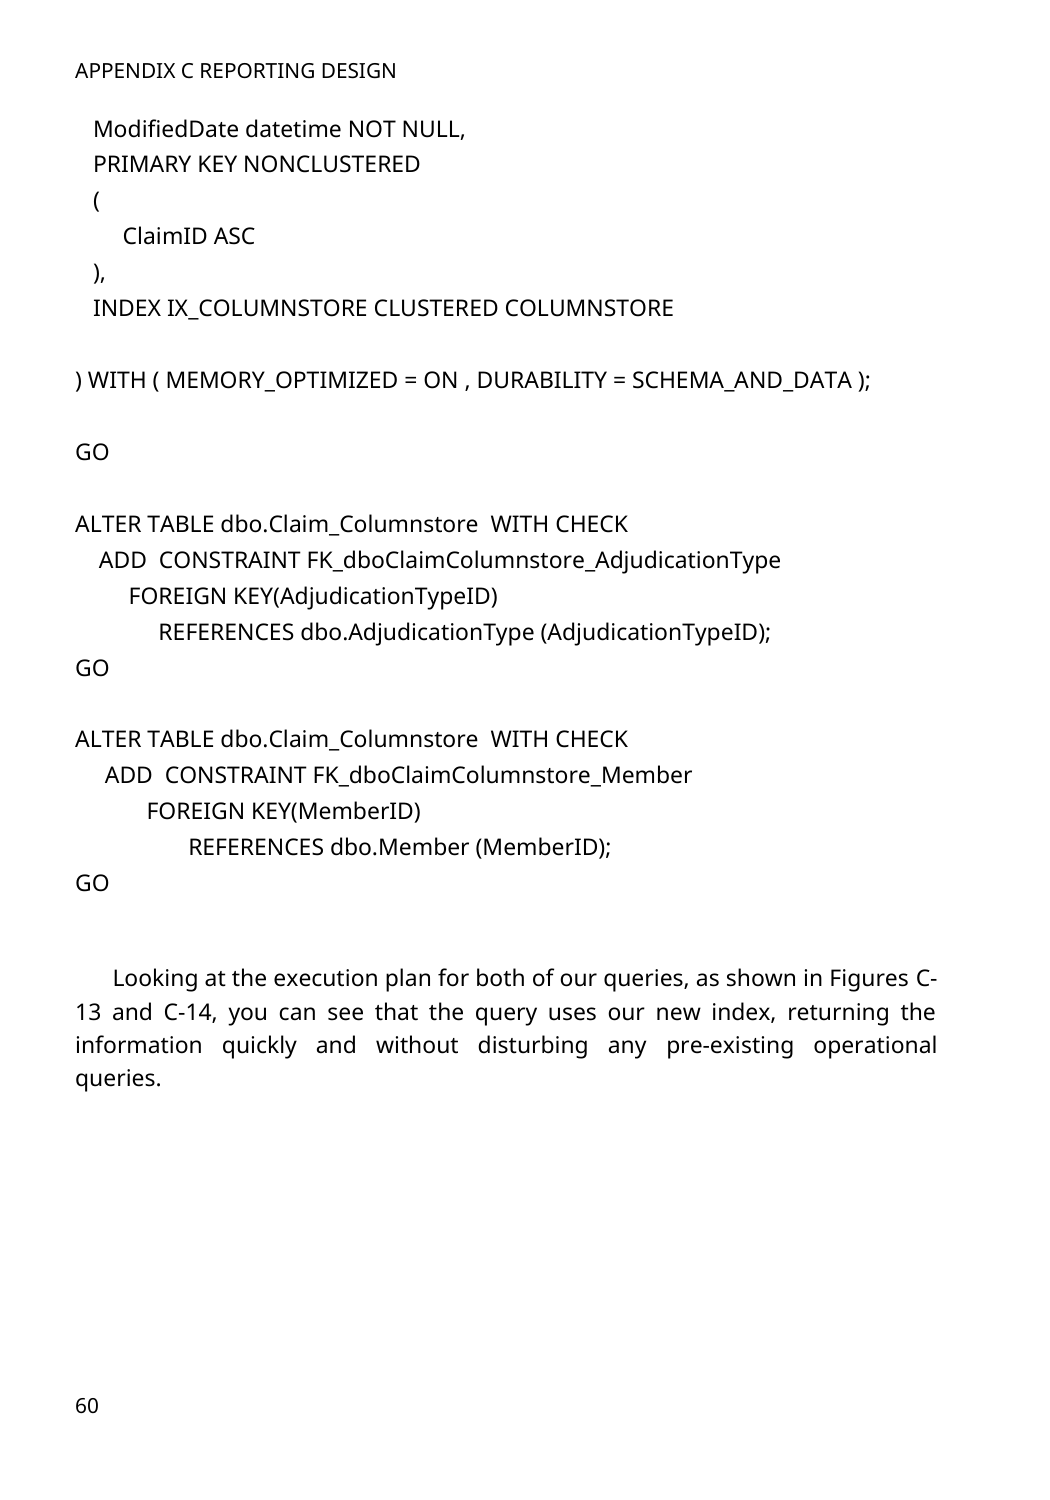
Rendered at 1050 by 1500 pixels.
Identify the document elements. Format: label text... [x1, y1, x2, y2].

text ALTER TABLE dbo.Claim_Columnstore WITH CHECK [75, 723, 937, 755]
text ADD CONSTRAINT FK_dboClaimColumnstore_AdjudicationType [75, 544, 937, 575]
text PRIMARY KEY NONCLUSTERED [75, 148, 937, 180]
text ClaimID ASC [75, 220, 937, 252]
text ModifiedDate datetime NOT NULL, [75, 112, 937, 144]
text ADD CONSTRAINT FK_dboClaimColumnstore_Member [75, 759, 937, 791]
text GO [75, 436, 937, 467]
text FOREIGN KEY(AdjudicationTypeID) [75, 580, 937, 611]
text ALTER TABLE dbo.Claim_Columnstore WITH CHECK [75, 508, 937, 539]
text REFERENCES dbo.Member (MemberID); [75, 831, 937, 862]
text FOREIGN KEY(MemberID) [75, 795, 937, 827]
text GO [75, 867, 937, 898]
text Looking at the execution plan for both of our queries, as shown in Figures C-13 and C-14, you can see that the query uses our new index, returning the information quickly and without disturbing any ­pre-existing operational queries. [75, 960, 937, 1093]
text ( [75, 184, 937, 216]
text ), [75, 256, 937, 287]
text INDEX IX_COLUMNSTORE CLUSTERED COLUMNSTORE [75, 292, 937, 323]
text ) WITH ( MEMORY_OPTIMIZED = ON , DURABILITY = SCHEMA_AND_DATA ); [75, 364, 937, 395]
text REFERENCES dbo.AdjudicationType (AdjudicationTypeID); [75, 616, 937, 647]
text GO [75, 652, 937, 683]
